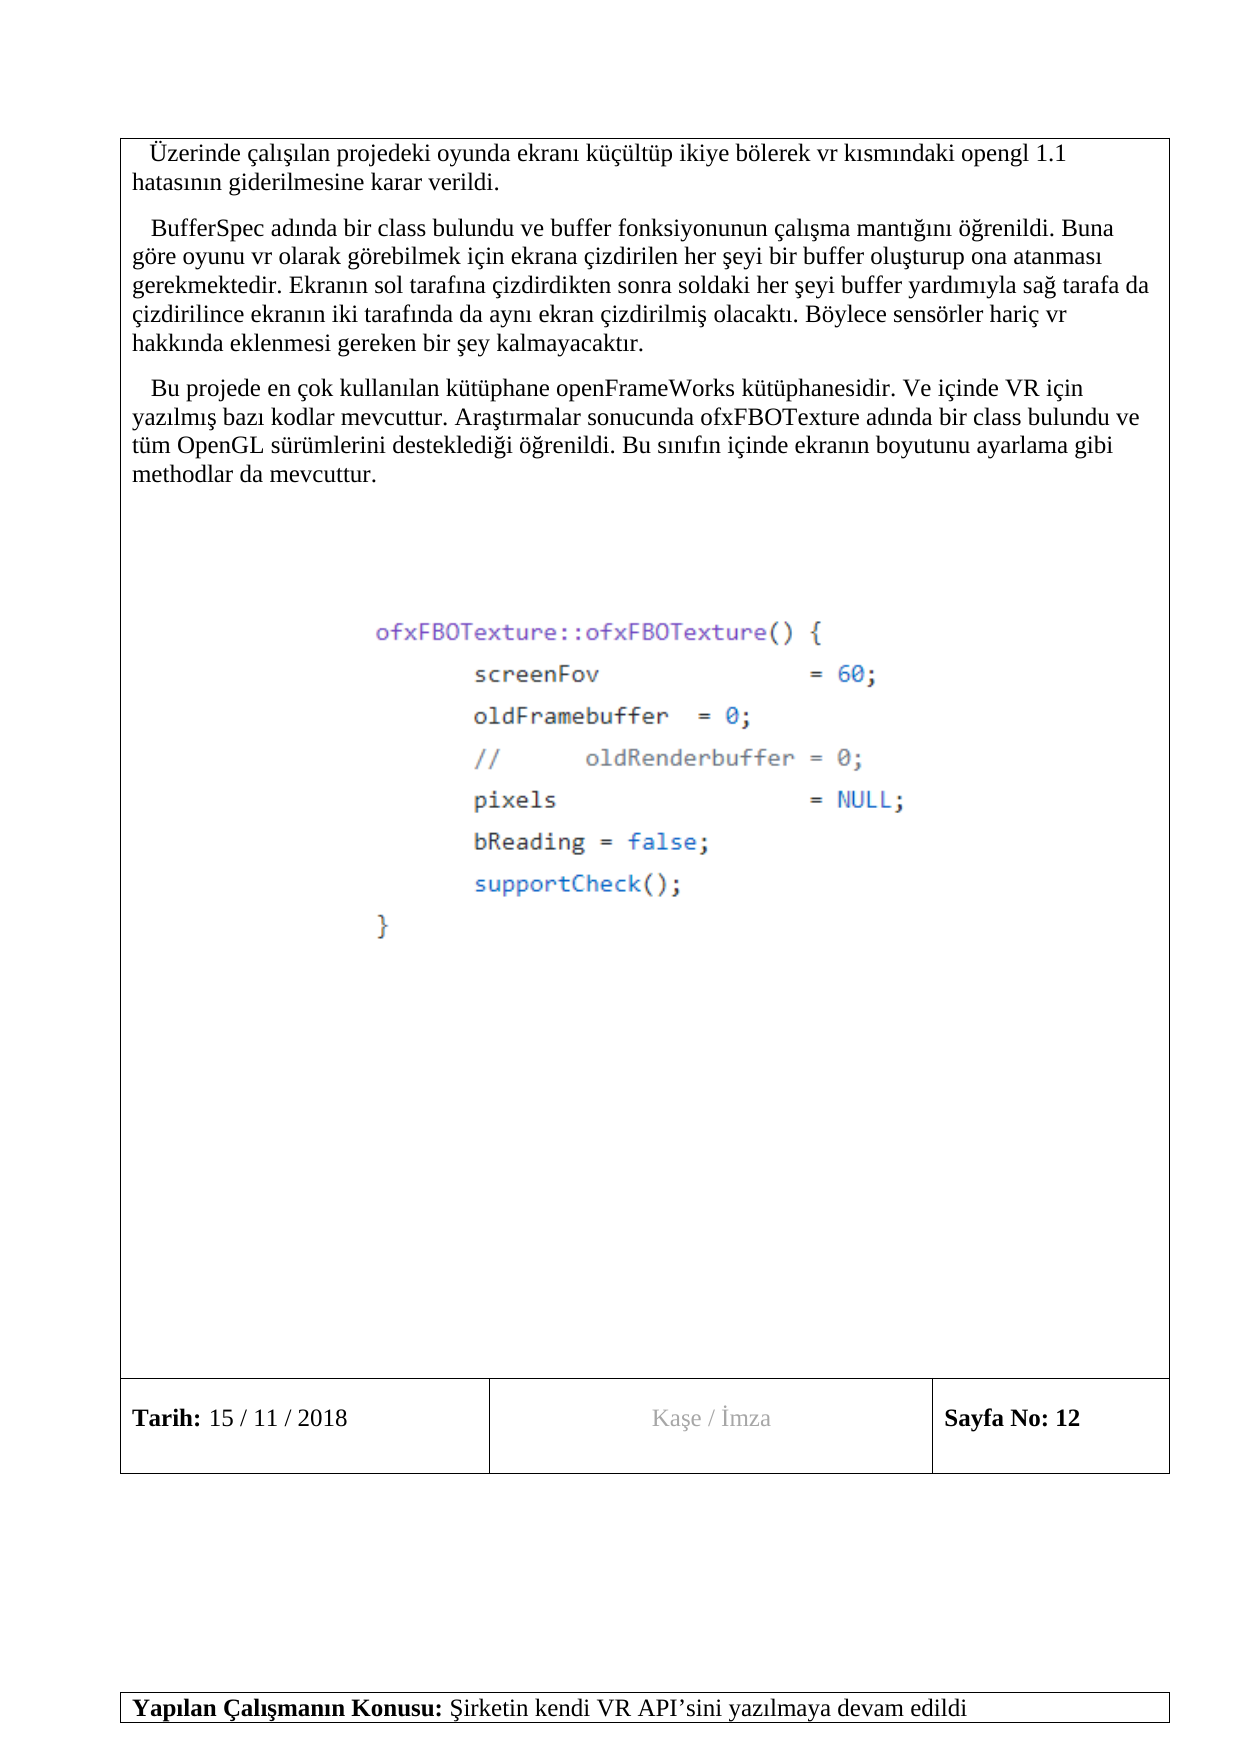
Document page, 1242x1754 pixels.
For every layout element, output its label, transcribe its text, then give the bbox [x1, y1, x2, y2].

table_cell Tarih: 15 / 11 / 2018 [121, 1379, 489, 1472]
table_cell Kaşe / İmza [490, 1379, 932, 1472]
picture [358, 595, 931, 974]
table_cell Sayfa No: 12 [933, 1379, 1169, 1472]
table_header Yapılan Çalışmanın Konusu: Şirketin kendi VR API’sini yazılmaya devam edildi [121, 1693, 1169, 1722]
table_cell Üzerinde çalışılan projedeki oyunda ekranı küçültüp ikiye bölerek vr kısmındaki opengl 1.1 hatasının giderilmesine karar verildi. BufferSpec adında bir class bulundu ve buffer fonksiyonunun çalışma mantığını öğrenildi. Buna göre oyunu vr olarak görebilmek için ekrana çizdirilen her şeyi bir buffer oluşturup ona atanması gerekmektedir. Ekranın sol tarafına çizdirdikten sonra soldaki her şeyi buffer yardımıyla sağ tarafa da çizdirilince ekranın iki tarafında da aynı ekran çizdirilmiş olacaktı. Böylece sensörler hariç vr hakkında eklenmesi gereken bir şey kalmayacaktır. Bu projede en çok kullanılan kütüphane openFrameWorks kütüphanesidir. Ve içinde VR için yazılmış bazı kodlar mevcuttur. Araştırmalar sonucunda ofxFBOTexture adında bir class bulundu ve tüm OpenGL sürümlerini desteklediği öğrenildi. Bu sınıfın içinde ekranın boyutunu ayarlama gibi methodlar da mevcuttur. [121, 139, 1169, 1378]
